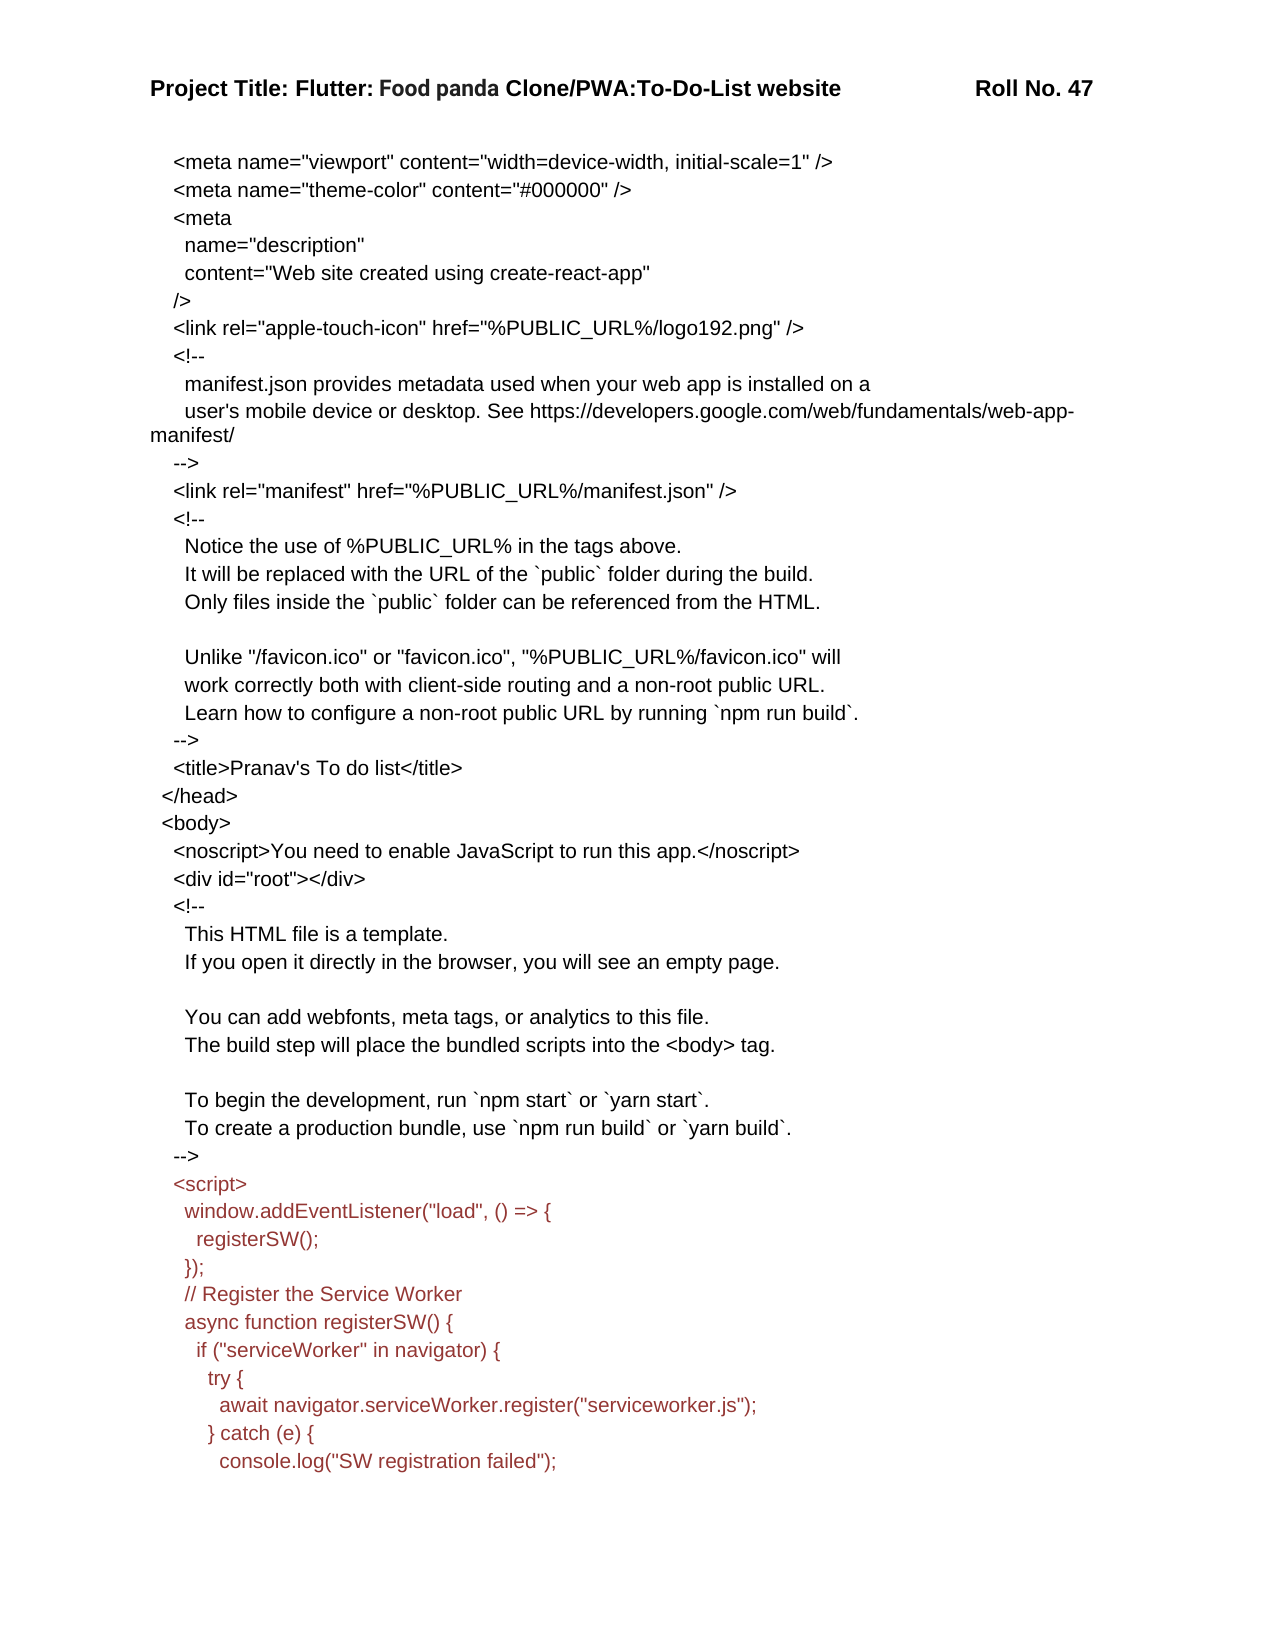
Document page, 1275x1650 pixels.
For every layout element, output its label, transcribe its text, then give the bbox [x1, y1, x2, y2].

text } catch (e) { [150, 1421, 1125, 1445]
text <!-- [150, 894, 1125, 918]
text <link rel="manifest" href="%PUBLIC_URL%/manifest.json" /> [150, 479, 1125, 503]
text --> [150, 728, 1125, 752]
text <meta name="theme-color" content="#000000" /> [150, 178, 1125, 202]
text Unlike "/favicon.ico" or "favicon.ico", "%PUBLIC_URL%/favicon.ico" will [150, 645, 1125, 669]
text <meta [150, 205, 1125, 229]
text registerSW(); [150, 1227, 1125, 1251]
text <!-- [150, 344, 1125, 368]
text To begin the development, run `npm start` or `yarn start`. [150, 1088, 1125, 1112]
text <div id="root"></div> [150, 867, 1125, 891]
text --> [150, 1144, 1125, 1168]
text window.addEventListener("load", () => { [150, 1199, 1125, 1223]
text Only files inside the `public` folder can be referenced from the HTML. [150, 589, 1125, 613]
text async function registerSW() { [150, 1310, 1125, 1334]
text name="description" [150, 233, 1125, 257]
text console.log("SW registration failed"); [150, 1448, 1125, 1472]
text To create a production bundle, use `npm run build` or `yarn build`. [150, 1116, 1125, 1140]
text <meta name="viewport" content="width=device-width, initial-scale=1" /> [150, 150, 1125, 174]
text This HTML file is a template. [150, 922, 1125, 946]
text /> [150, 288, 1125, 312]
text <script> [150, 1171, 1125, 1195]
text }); [150, 1254, 1125, 1278]
text <link rel="apple-touch-icon" href="%PUBLIC_URL%/logo192.png" /> [150, 316, 1125, 340]
text Notice the use of %PUBLIC_URL% in the tags above. [150, 534, 1125, 558]
text if ("serviceWorker" in navigator) { [150, 1338, 1125, 1362]
text manifest.json provides metadata used when your web app is installed on a [150, 372, 1125, 396]
text // Register the Service Worker [150, 1282, 1125, 1306]
text work correctly both with client-side routing and a non-root public URL. [150, 673, 1125, 697]
text The build step will place the bundled scripts into the <body> tag. [150, 1033, 1125, 1057]
text <!-- [150, 506, 1125, 530]
text <title>Pranav's To do list</title> [150, 756, 1125, 780]
text await navigator.serviceWorker.register("serviceworker.js"); [150, 1393, 1125, 1417]
text --> [150, 451, 1125, 475]
text user's mobile device or desktop. See https://developers.google.com/web/fundamentals/web-app-manifest/ [150, 399, 1125, 447]
text content="Web site created using create-react-app" [150, 261, 1125, 285]
text It will be replaced with the URL of the `public` folder during the build. [150, 562, 1125, 586]
text try { [150, 1365, 1125, 1389]
text You can add webfonts, meta tags, or analytics to this file. [150, 1005, 1125, 1029]
text <body> [150, 811, 1125, 835]
text <noscript>You need to enable JavaScript to run this app.</noscript> [150, 839, 1125, 863]
text Learn how to configure a non-root public URL by running `npm run build`. [150, 700, 1125, 724]
text If you open it directly in the browser, you will see an empty page. [150, 950, 1125, 974]
text </head> [150, 783, 1125, 807]
